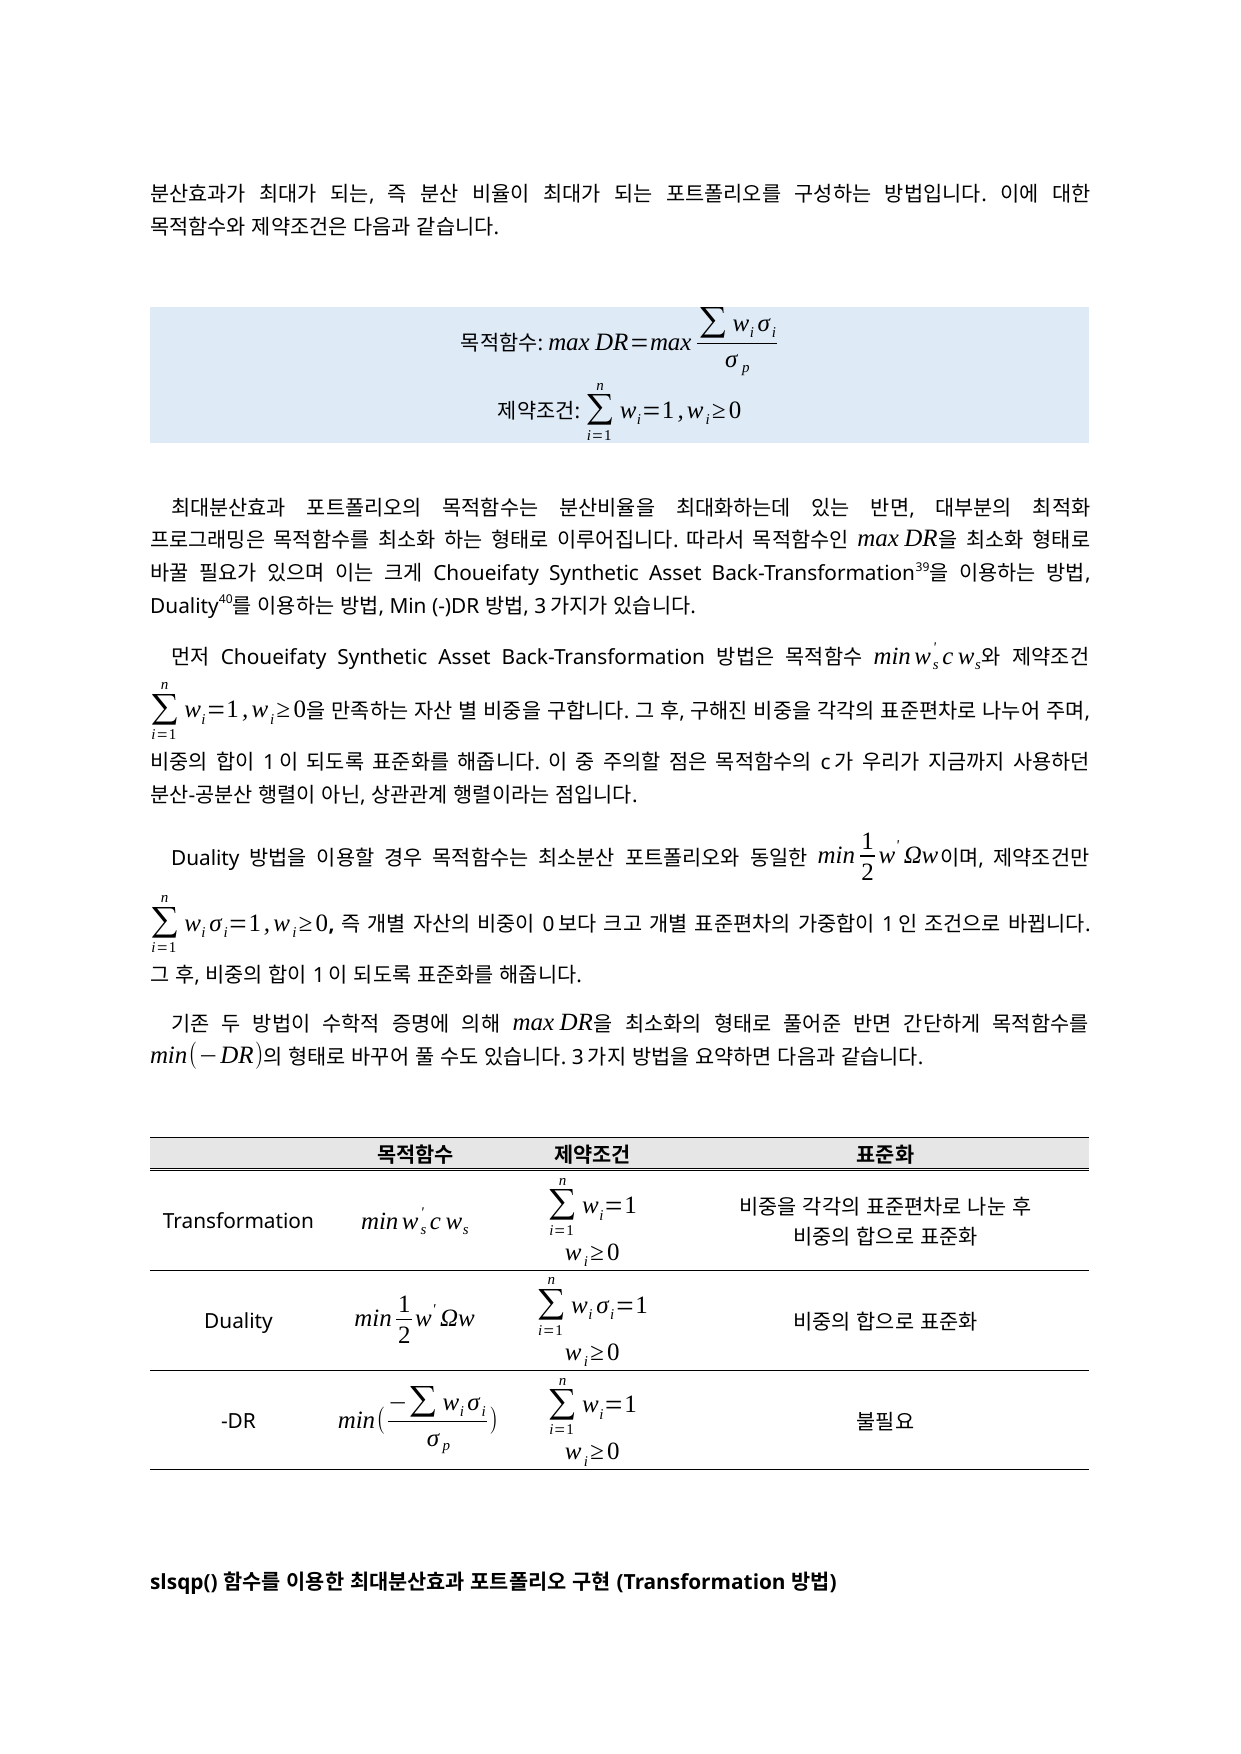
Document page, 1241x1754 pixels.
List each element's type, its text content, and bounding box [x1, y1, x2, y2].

text Duality 방법을 이용할 경우 목적함수는 최소분산 포트폴리오와 동일한 이며, 제약조건만 , 즉 개별 자산의 비중이 0보다 크고 개별 표준편차의 가중합이 1인 조건으로 바뀝니다. 그 후, 비중의 합이 1이 되도록 표준화를 해줍니다. [150, 827, 1090, 989]
table_cell [327, 1271, 504, 1370]
table_cell -DR [150, 1371, 327, 1469]
table_cell [327, 1171, 504, 1270]
table_header 목적함수 [327, 1138, 504, 1168]
table_cell Duality [150, 1271, 327, 1370]
table_cell Transformation [150, 1171, 327, 1270]
table_cell 비중을 각각의 표준편차로 나눈 후 비중의 합으로 표준화 [681, 1171, 1089, 1270]
table_cell 비중의 합으로 표준화 [681, 1271, 1089, 1370]
text 최대분산효과 포트폴리오의 목적함수는 분산비율을 최대화하는데 있는 반면, 대부분의 최적화 프로그래밍은 목적함수를 최소화 하는 형태로 이루어집니다. 따라서 목적함수인 을 최소화 형태로 바꿀 필요가 있으며 이는 크게 Choueifaty Synthetic Asset Back-Transformation을 이용하는 방법, Duality를 이용하는 방법, Min (-)DR 방법, 3가지가 있습니다. [150, 491, 1090, 619]
text 먼저 Choueifaty Synthetic Asset Back-Transformation 방법은 목적함수 와 제약조건 을 만족하는 자산 별 비중을 구합니다. 그 후, 구해진 비중을 각각의 표준편차로 나누어 주며, 비중의 합이 1이 되도록 표준화를 해줍니다. 이 중 주의할 점은 목적함수의 c가 우리가 지금까지 사용하던 분산-공분산 행렬이 아닌, 상관관계 행렬이라는 점입니다. [150, 638, 1090, 808]
table_header [150, 1138, 327, 1168]
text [150, 177, 1090, 240]
table_cell [504, 1171, 681, 1270]
text 기존 두 방법이 수학적 증명에 의해 을 최소화의 형태로 풀어준 반면 간단하게 목적함수를 의 형태로 바꾸어 풀 수도 있습니다. 3가지 방법을 요약하면 다음과 같습니다. [150, 1008, 1090, 1071]
table_cell 불필요 [681, 1371, 1089, 1469]
table_cell [504, 1371, 681, 1469]
text slsqp() 함수를 이용한 최대분산효과 포트폴리오 구현 (Transformation 방법) [150, 1565, 1090, 1595]
table_header 표준화 [681, 1138, 1089, 1168]
table_cell [327, 1371, 504, 1469]
table_cell [504, 1271, 681, 1370]
table_header 목적함수: 제약조건: [150, 307, 1089, 443]
table_header 제약조건 [504, 1138, 681, 1168]
